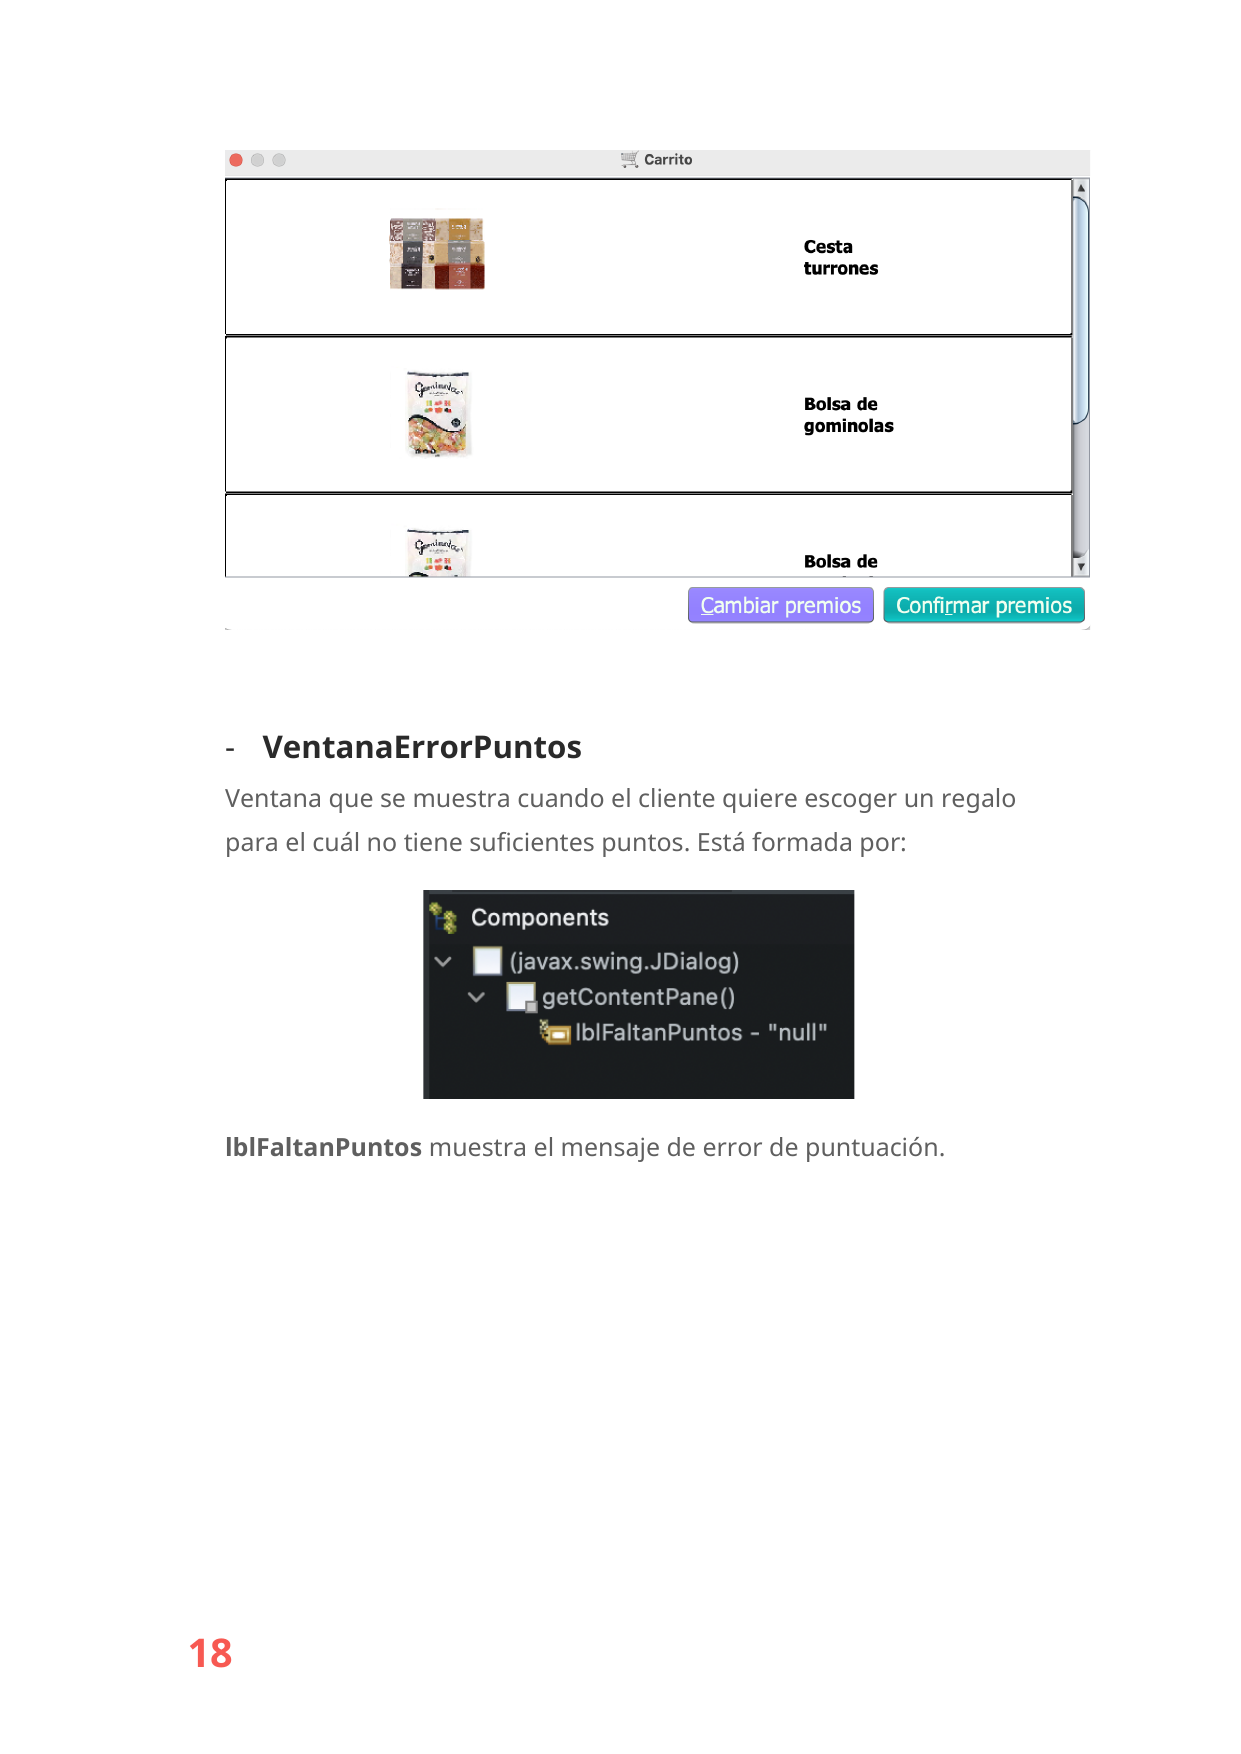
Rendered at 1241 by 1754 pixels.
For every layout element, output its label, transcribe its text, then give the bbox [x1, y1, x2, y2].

text lblFaltanPuntos muestra el mensaje de error de puntuación. [225, 1129, 1053, 1164]
picture [423, 890, 855, 1099]
text Ventana que se muestra cuando el cliente quiere escoger un regalo para el cuál no tiene suficientes puntos. Está formada por: [225, 781, 1053, 859]
picture [225, 150, 1091, 630]
list VentanaErrorPuntos [225, 726, 1053, 768]
